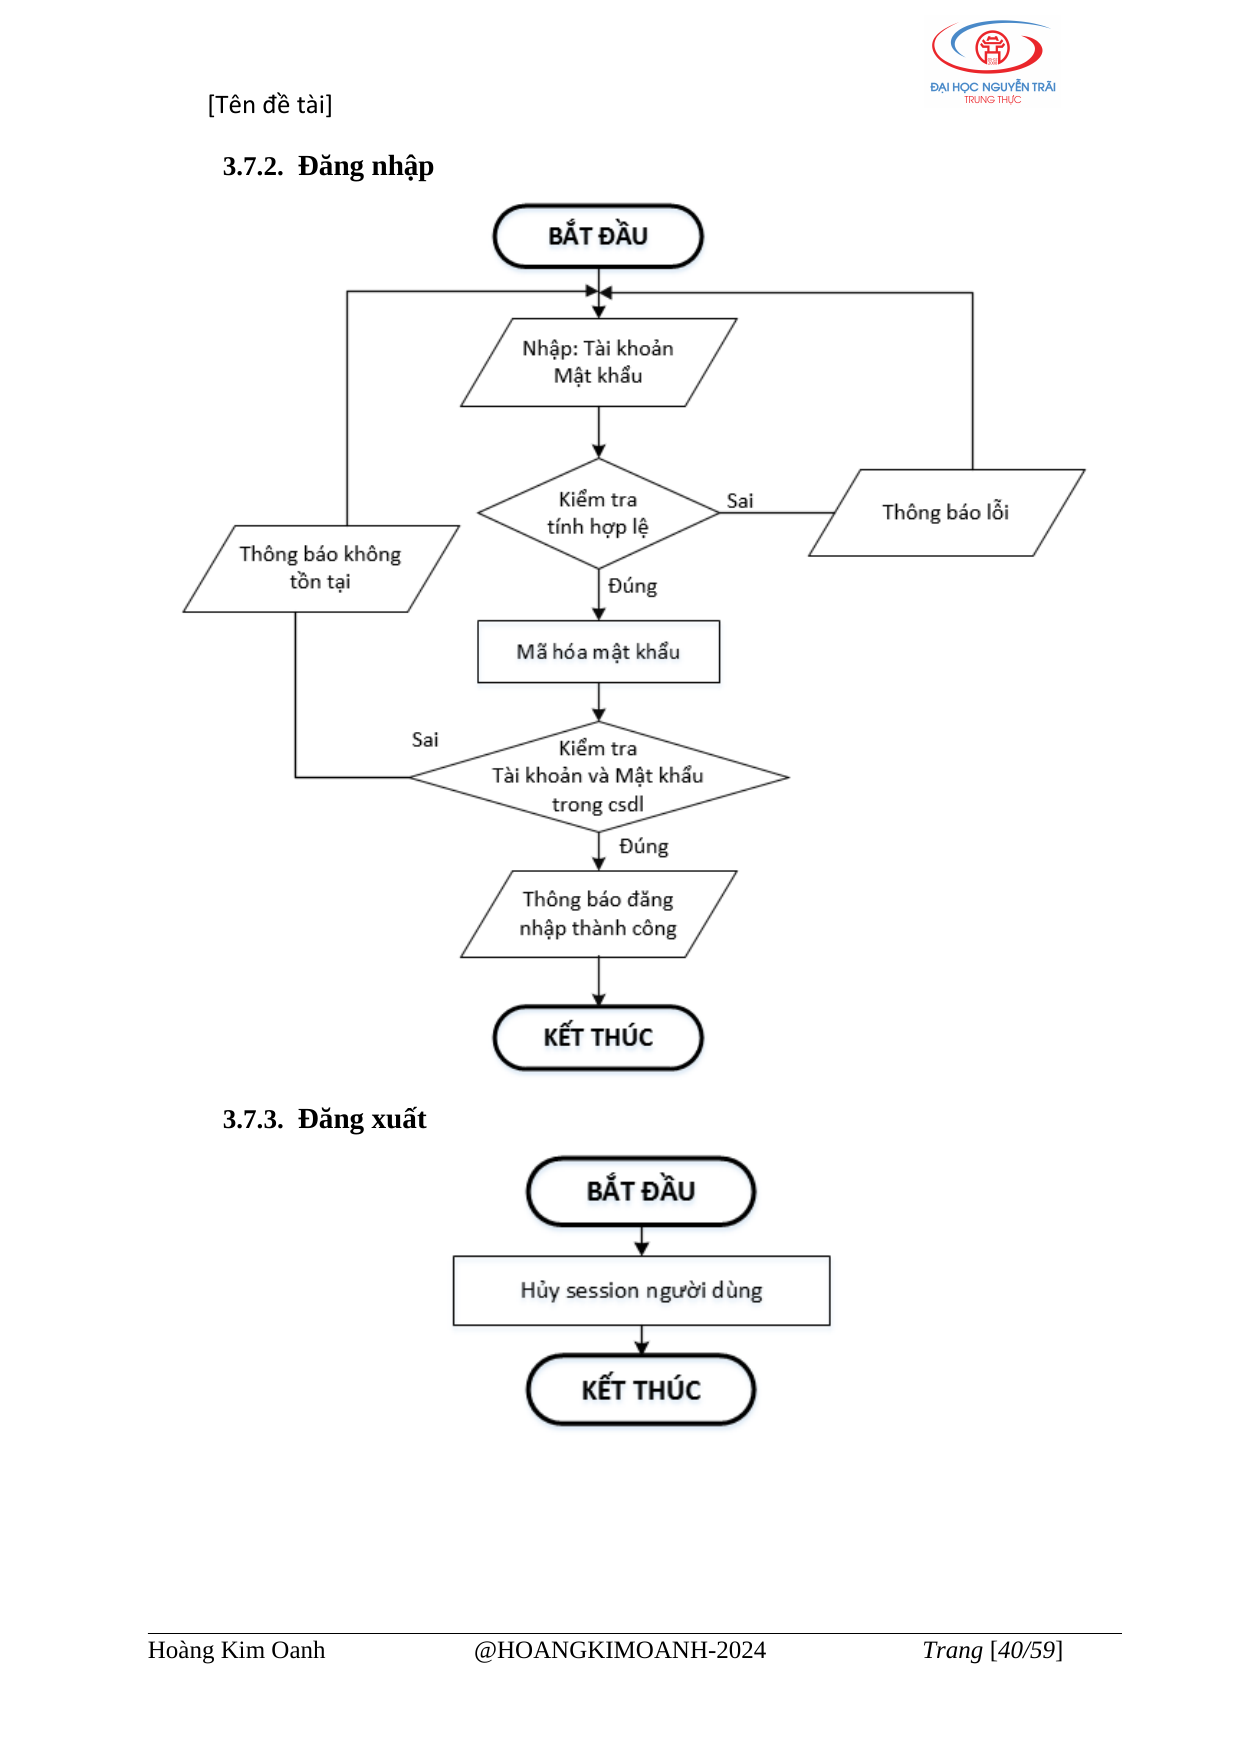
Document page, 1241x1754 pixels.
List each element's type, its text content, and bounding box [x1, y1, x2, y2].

subtitle Đăng nhập [223, 148, 1122, 181]
subtitle Đăng xuất [223, 1101, 1122, 1134]
picture [177, 193, 1093, 1082]
picture [403, 1147, 867, 1436]
picture [923, 15, 1062, 108]
